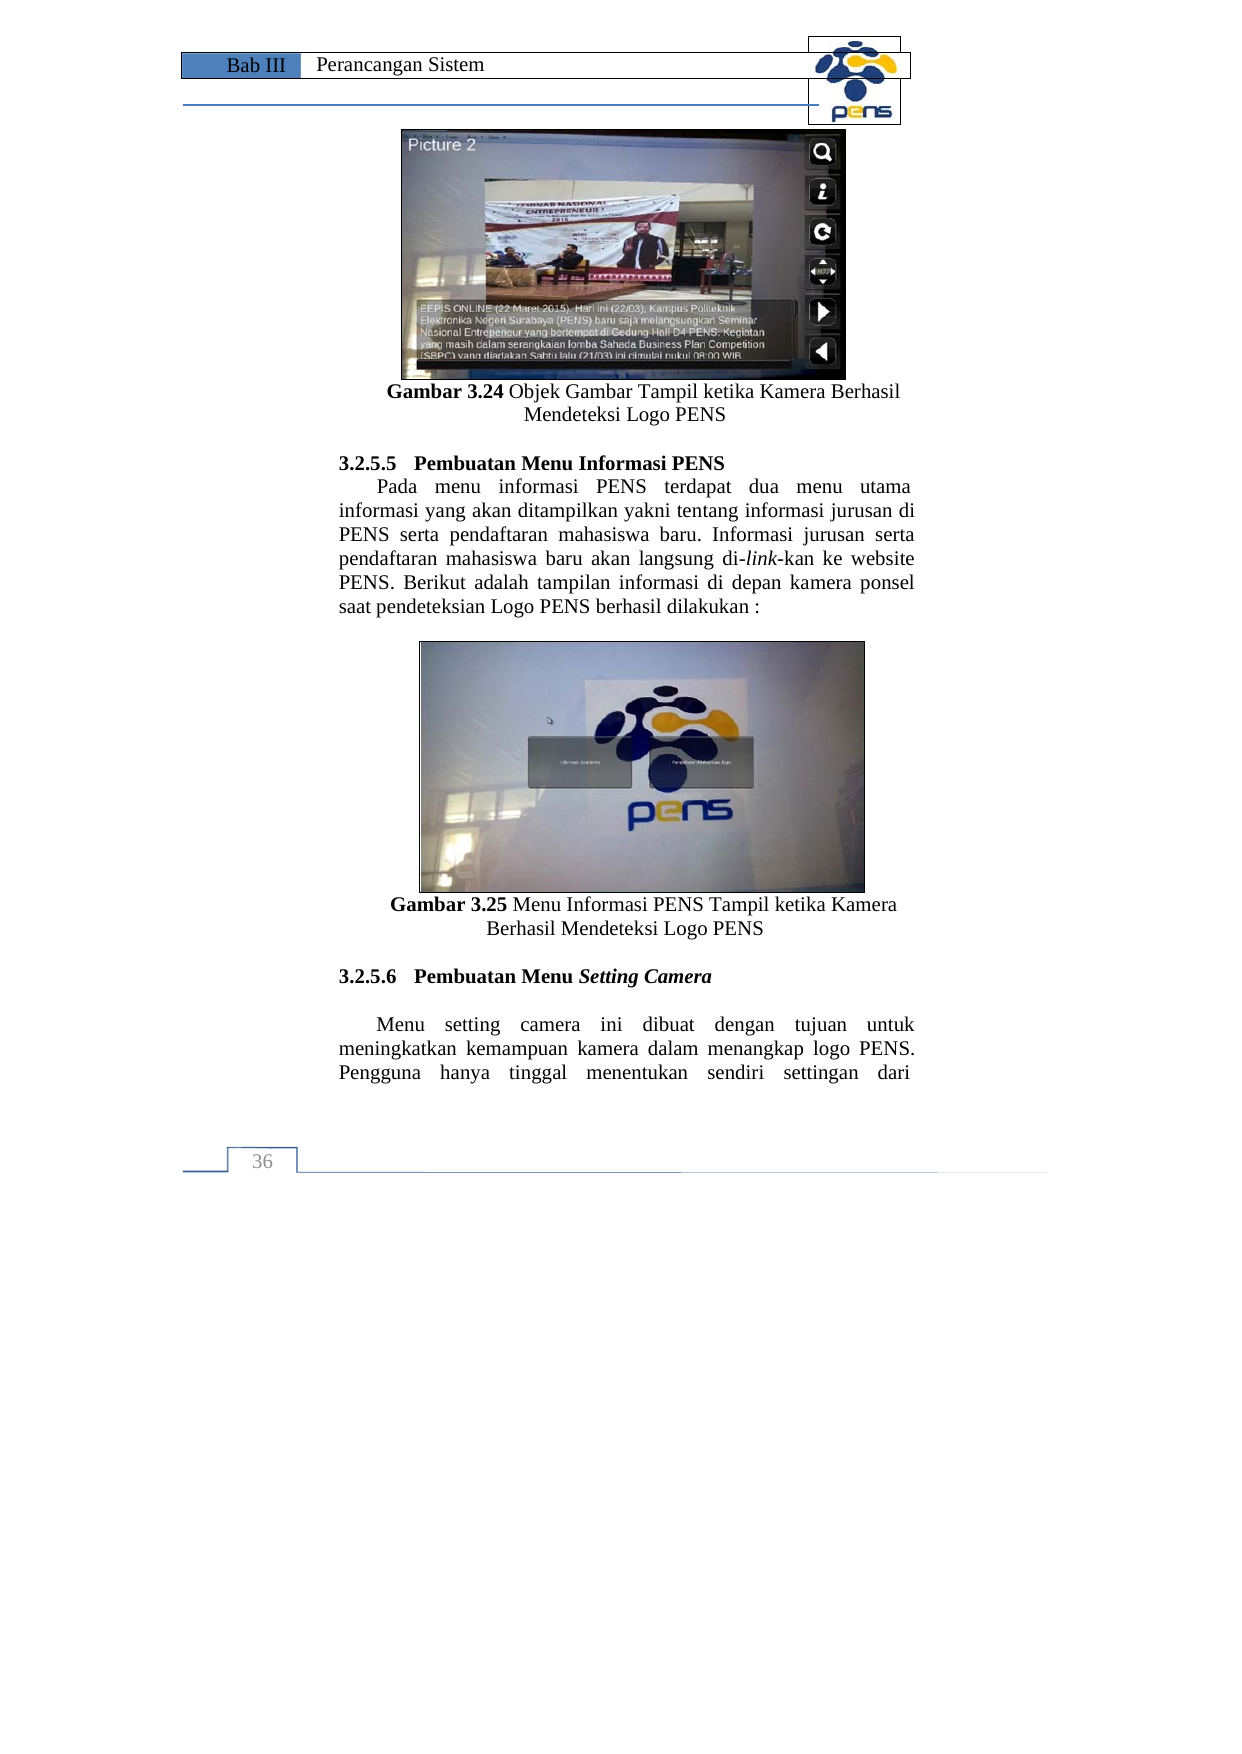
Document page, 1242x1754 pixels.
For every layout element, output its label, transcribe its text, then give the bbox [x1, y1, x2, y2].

picture [809, 79, 900, 124]
text Berhasil Mendeteksi Logo PENS [482, 916, 768, 940]
text Gambar 3.25 Menu Informasi PENS Tampil ketika Kamera [386, 892, 901, 916]
text Gambar 3.24 Objek Gambar Tampil ketika Kamera Berhasil [386, 379, 1067, 403]
text Mendeteksi Logo PENS [519, 403, 731, 426]
picture [420, 642, 864, 892]
text 3.2.5.6 Pembuatan Menu Setting Camera [338, 964, 716, 988]
text 3.2.5.5 Pembuatan Menu Informasi PENS [338, 451, 729, 475]
text 36 [252, 1149, 1067, 1173]
text informasi yang akan ditampilkan yakni tentang informasi jurusan di PENS serta pendaftaran mahasiswa baru. Informasi jurusan serta pendaftaran mahasiswa baru akan langsung di-link-kan ke website PENS. Berikut adalah tampilan informasi di depan kamera ponsel saat pendeteksian Logo PENS berhasil dilakukan : [338, 498, 915, 618]
picture [402, 130, 845, 379]
text Pada menu informasi PENS terdapat dua menu utama [372, 475, 915, 498]
picture [809, 37, 900, 52]
picture [182, 53, 910, 78]
text Menu setting camera ini dibuat dengan tujuan untuk meningkatkan kemampuan kamera dalam menangkap logo PENS. Pengguna hanya tinggal menentukan sendiri settingan dari [338, 1012, 915, 1084]
